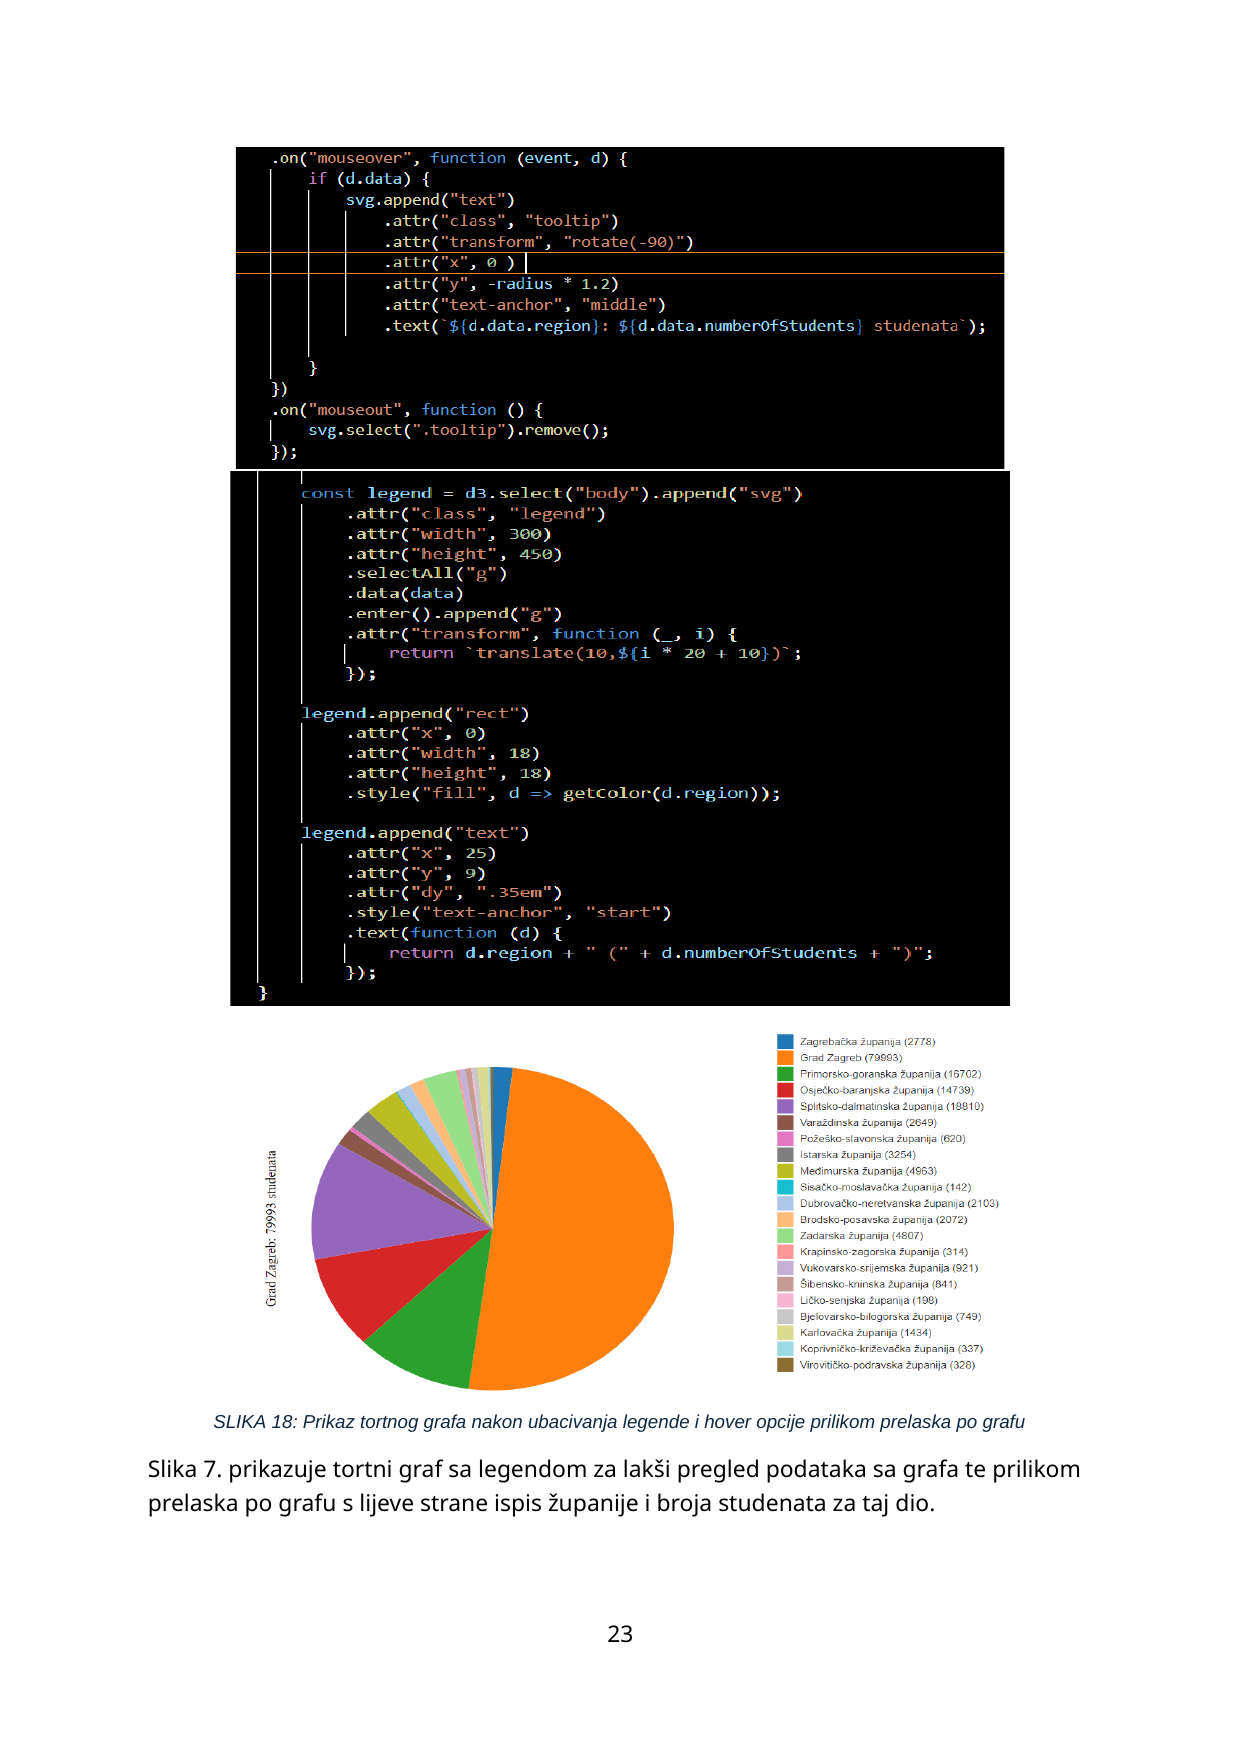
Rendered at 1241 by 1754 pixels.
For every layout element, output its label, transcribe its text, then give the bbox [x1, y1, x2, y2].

picture [230, 471, 1010, 1006]
picture [233, 1024, 1007, 1392]
text Slika 7. prikazuje tortni graf sa legendom za lakši pregled podataka sa grafa te prilikom prelaska po grafu s lijeve strane ispis županije i broja studenata za taj dio. [148, 1453, 1093, 1518]
picture [235, 147, 1005, 469]
